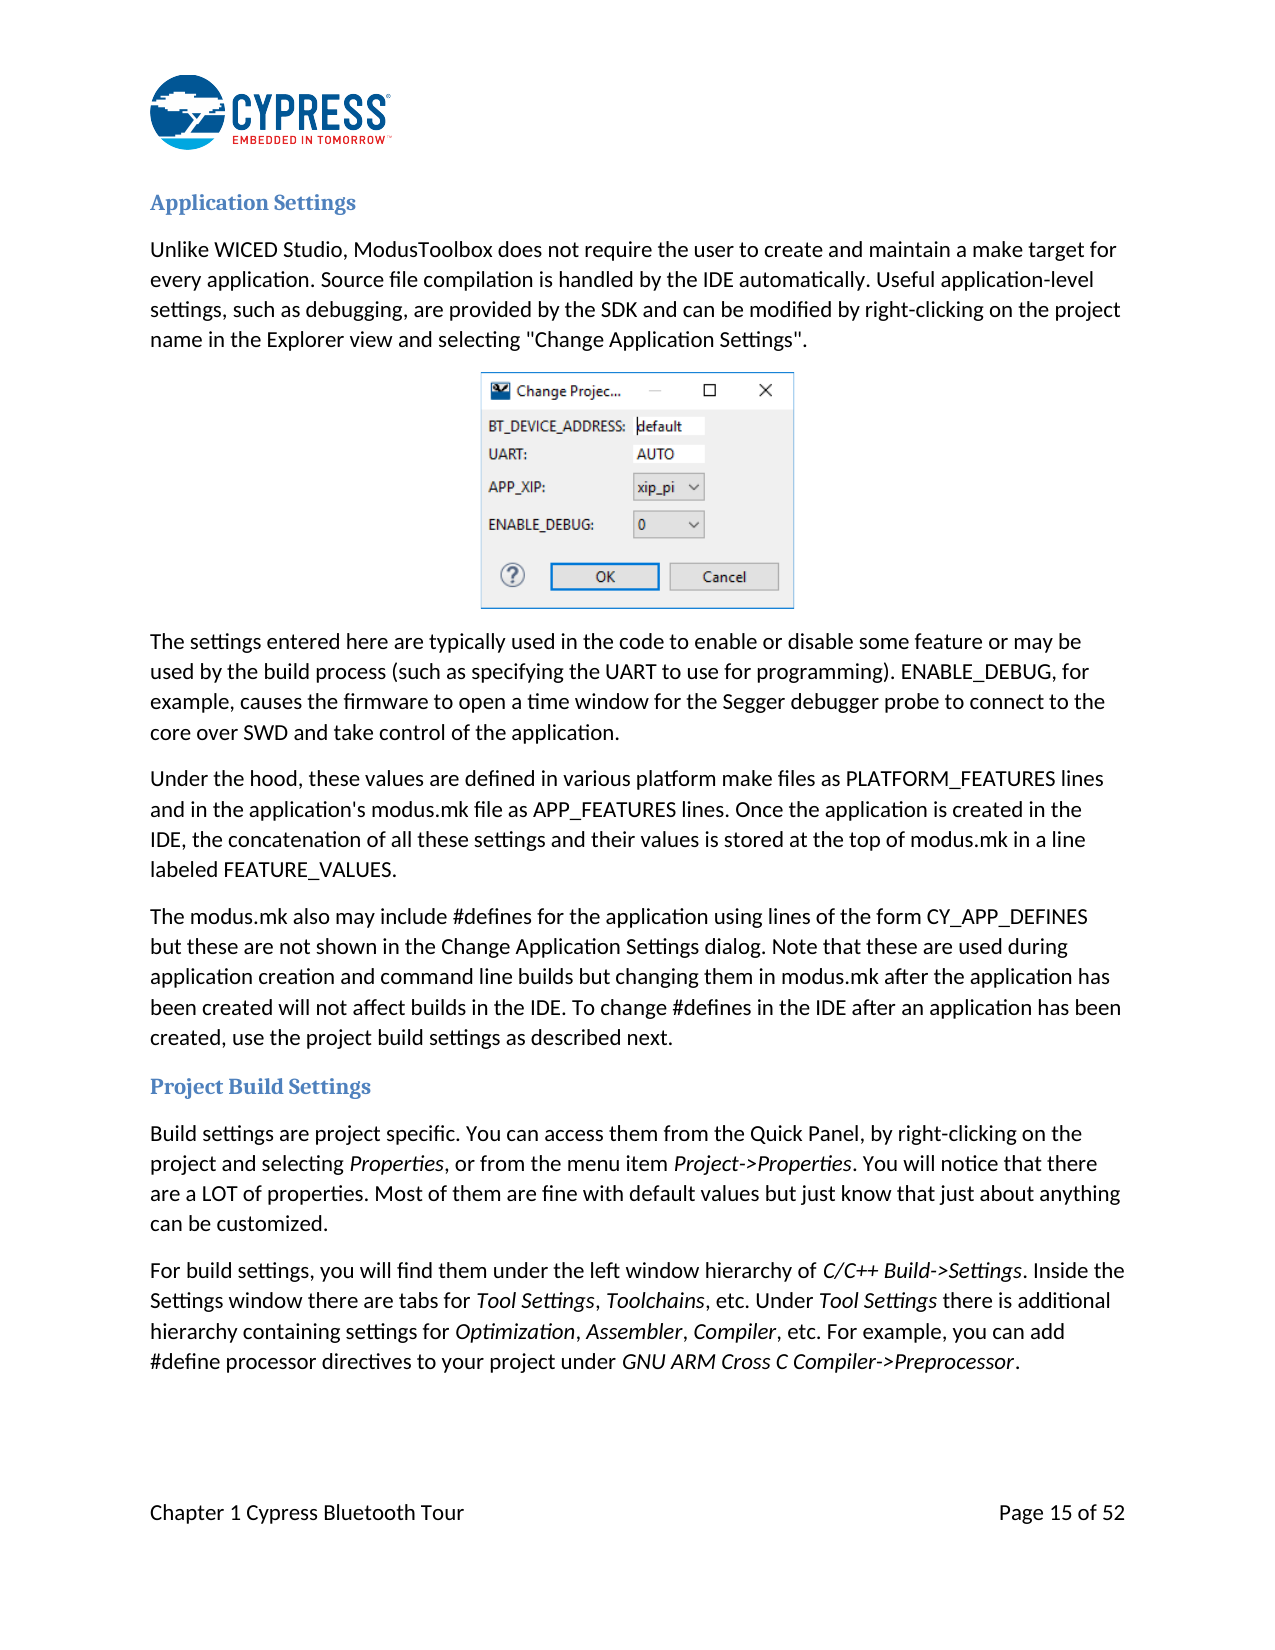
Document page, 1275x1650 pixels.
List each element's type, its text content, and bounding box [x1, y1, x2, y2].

subtitle Project Build Settings [150, 1074, 1125, 1100]
picture [480, 372, 795, 609]
picture [150, 75, 392, 150]
text For build settings, you will find them under the left window hierarchy of C/C++ Build->Settings. Inside the Settings window there are tabs for Tool Settings, Toolchains, etc. Under Tool Settings there is additional hierarchy containing settings for Optimization, Assembler, Compiler, etc. For example, you can add #define processor directives to your project under GNU ARM Cross C Compiler->Preprocessor. [150, 1256, 1125, 1375]
subtitle Application Settings [150, 189, 1125, 216]
text Unlike WICED Studio, ModusToolbox does not require the user to create and maintain a make target for every application. Source file compilation is handled by the IDE automatically. Useful application-level settings, such as debugging, are provided by the SDK and can be modified by right-clicking on the project name in the Explorer view and selecting "Change Application Settings". [150, 235, 1125, 353]
text Build settings are project specific. You can access them from the Quick Panel, by right-clicking on the project and selecting Properties, or from the menu item Project->Properties. You will notice that there are a LOT of properties. Most of them are fine with default values but just know that just about anything can be customized. [150, 1119, 1125, 1238]
text Under the hood, these values are defined in various platform make files as PLATFORM_FEATURES lines and in the application's modus.mk file as APP_FEATURES lines. Once the application is created in the IDE, the concatenation of all these settings and their values is stored at the top of modus.mk in a line labeled FEATURE_VALUES. [150, 764, 1125, 883]
text The settings entered here are typically used in the code to enable or disable some feature or may be used by the build process (such as specifying the UART to use for programming). ENABLE_DEBUG, for example, causes the firmware to open a time window for the Segger debugger probe to connect to the core over SWD and take control of the application. [150, 627, 1125, 746]
text The modus.mk also may include #defines for the application using lines of the form CY_APP_DEFINES but these are not shown in the Change Application Settings dialog. Note that these are used during application creation and command line builds but changing them in modus.mk after the application has been created will not affect builds in the IDE. To change #defines in the IDE after an application has been created, use the project build settings as described next. [150, 902, 1125, 1051]
